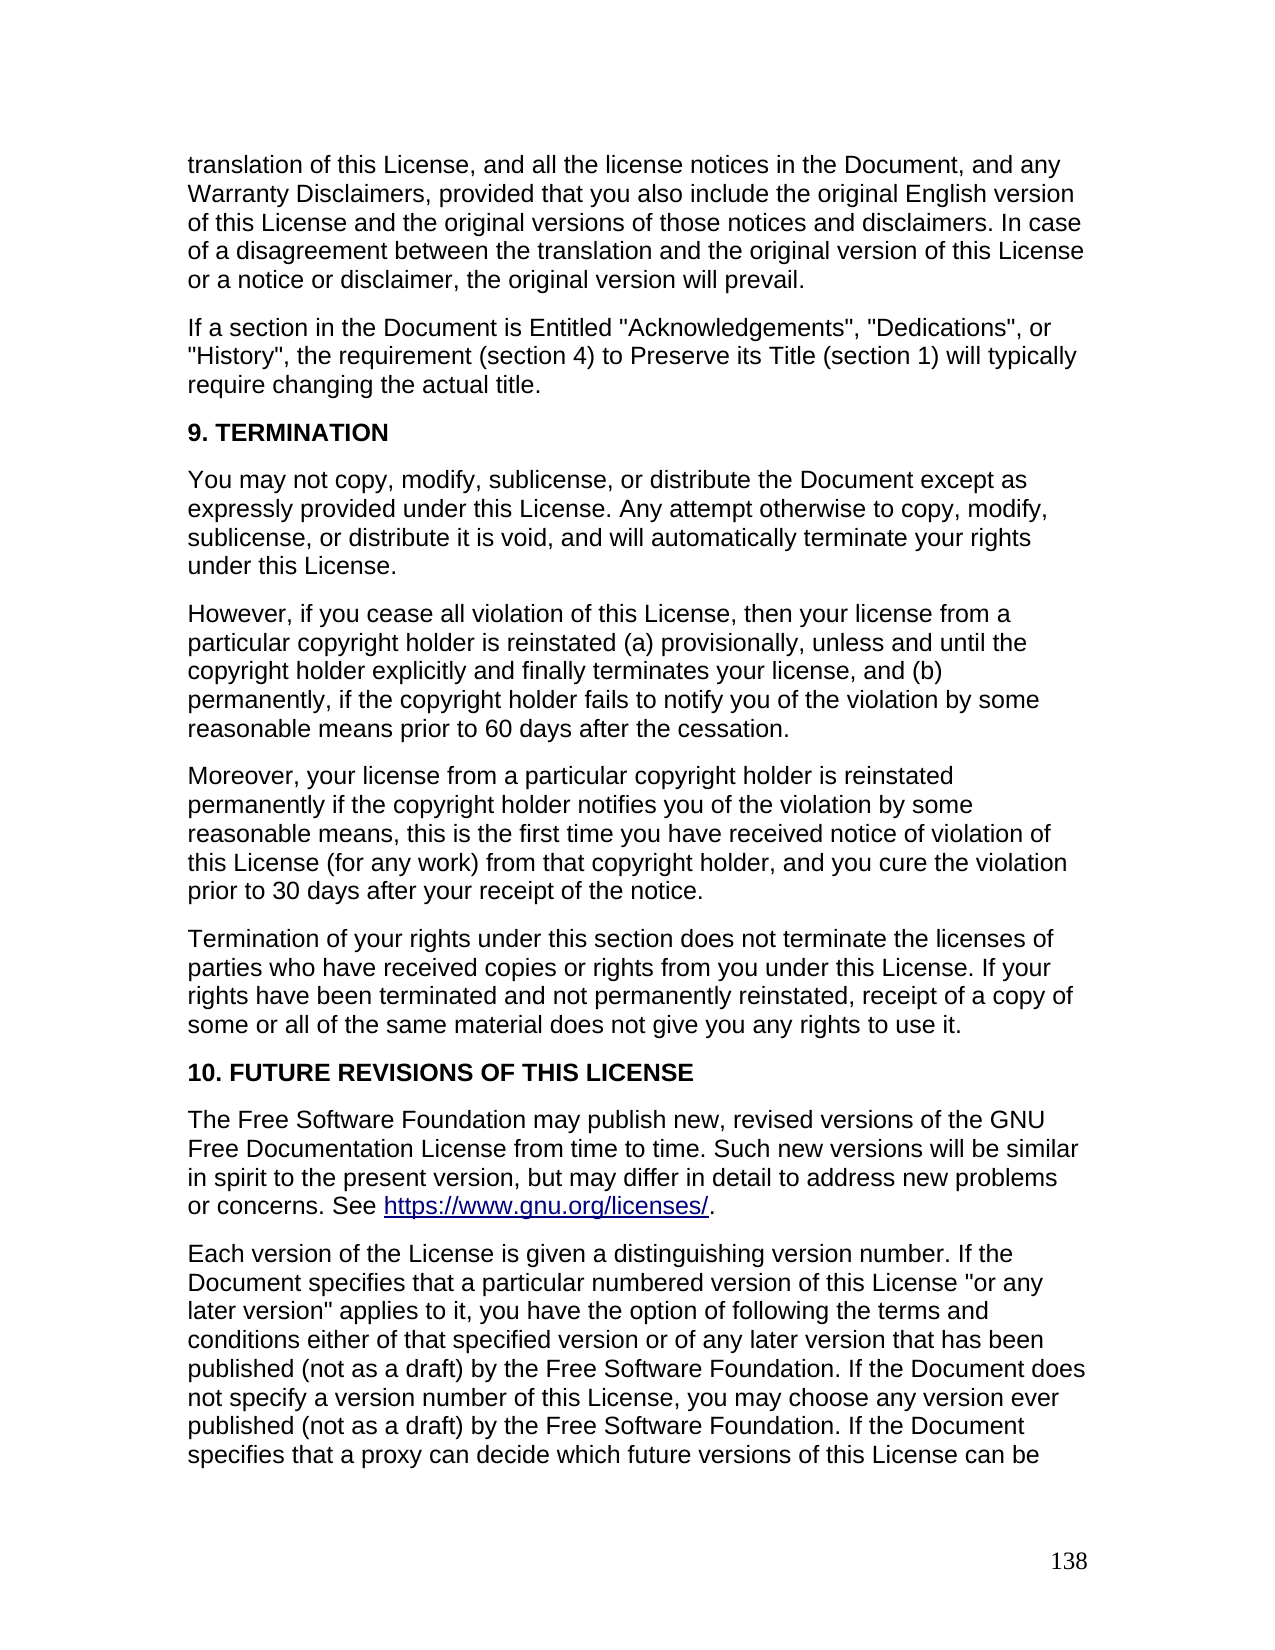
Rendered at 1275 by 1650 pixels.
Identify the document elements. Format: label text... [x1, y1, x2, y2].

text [187, 1239, 1087, 1469]
text Termination of your rights under this section does not terminate the licenses of parties who have received copies or rights from you under this License. If your rights have been terminated and not permanently reinstated, receipt of a copy of some or all of the same material does not give you any rights to use it. [187, 924, 1087, 1039]
text 10. FUTURE REVISIONS OF THIS LICENSE [187, 1057, 1087, 1086]
text However, if you cease all violation of this License, then your license from a particular copyright holder is reinstated (a) provisionally, unless and until the copyright holder explicitly and finally terminates your license, and (b) permanently, if the copyright holder fails to notify you of the violation by some reasonable means prior to 60 days after the cessation. [187, 599, 1087, 742]
text The Free Software Foundation may publish new, revised versions of the GNU Free Documentation License from time to time. Such new versions will be similar in spirit to the present version, but may differ in detail to address new problems or concerns. See https://www.gnu.org/licenses/. [187, 1105, 1087, 1220]
text If a section in the Document is Entitled "Acknowledgements", "Dedications", or "History", the requirement (section 4) to Preserve its Title (section 1) will typically require changing the actual title. [187, 312, 1087, 399]
text 9. TERMINATION [187, 417, 1087, 446]
text You may not copy, modify, sublicense, or distribute the Document except as expressly provided under this License. Any attempt otherwise to copy, modify, sublicense, or distribute it is void, and will automatically terminate your rights under this License. [187, 465, 1087, 580]
text Moreover, your license from a particular copyright holder is reinstated permanently if the copyright holder notifies you of the violation by some reasonable means, this is the first time you have received notice of violation of this License (for any work) from that copyright holder, and you cure the violation prior to 30 days after your receipt of the notice. [187, 761, 1087, 905]
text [187, 150, 1087, 294]
